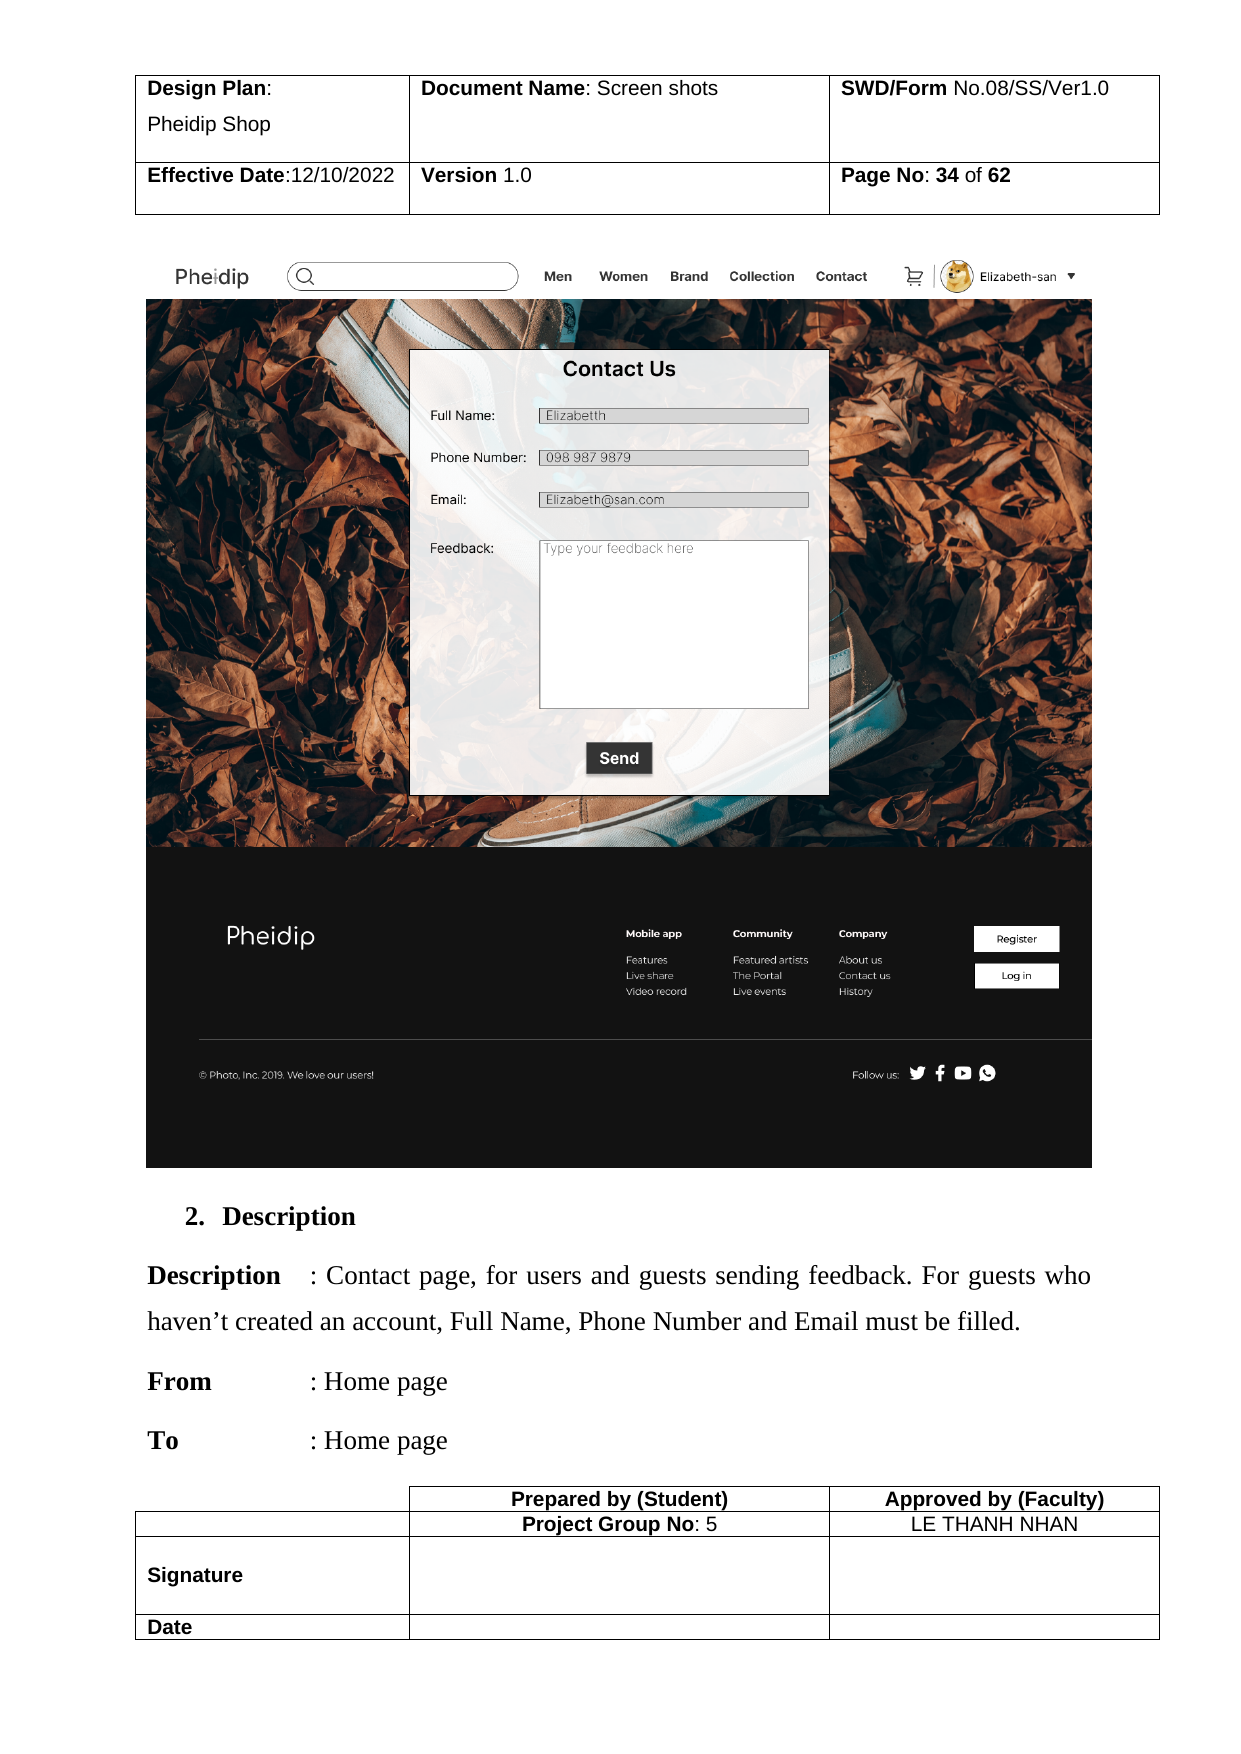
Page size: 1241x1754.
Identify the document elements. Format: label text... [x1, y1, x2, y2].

text From : Home page [147, 1365, 1093, 1396]
list Description [184, 1200, 1093, 1231]
text Description : Contact page, for users and guests sending feedback. For guests who haven’t created an account, Full Name, Phone Number and Email must be filled. [147, 1259, 1093, 1337]
text To : Home page [147, 1424, 1093, 1455]
picture [146, 253, 1092, 1168]
